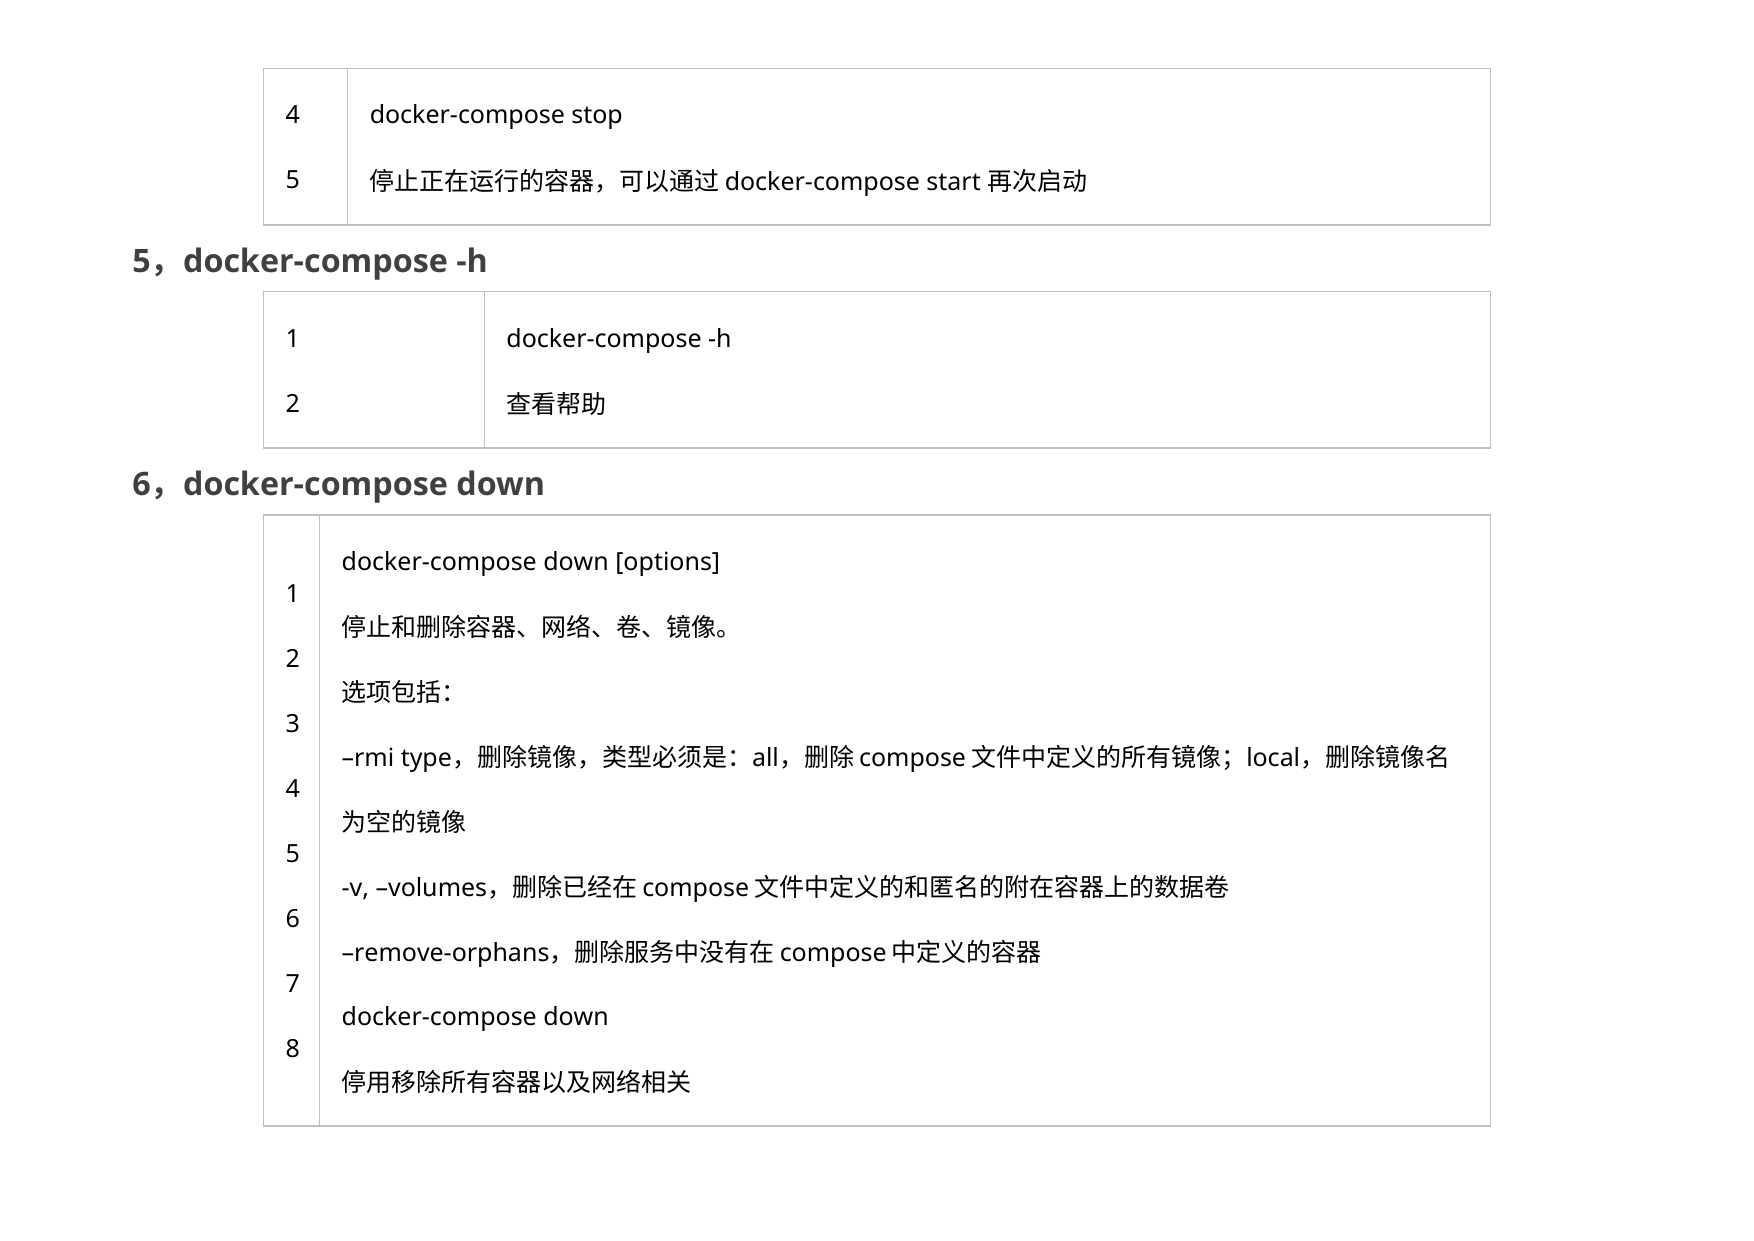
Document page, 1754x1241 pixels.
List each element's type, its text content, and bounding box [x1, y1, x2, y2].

table_header docker-compose down [options] 停止和删除容器、网络、卷、镜像。 选项包括： –rmi type，删除镜像，类型必须是：all，删除compose文件中定义的所有镜像；local，删除镜像名为空的镜像 -v, –volumes，删除已经在compose文件中定义的和匿名的附在容器上的数据卷 –remove-orphans，删除服务中没有在compose中定义的容器 docker-compose down 停用移除所有容器以及网络相关 [320, 516, 1490, 1125]
table_header 1 2 3 4 5 6 7 8 [264, 516, 319, 1125]
text 5，docker-compose -h [59, 226, 1695, 291]
table_header 1 2 [264, 292, 484, 447]
text 6，docker-compose down [59, 449, 1695, 514]
table_header 1 2 3 4 5 [264, 69, 347, 224]
table_header docker-compose -h 查看帮助 [485, 292, 1490, 447]
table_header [348, 69, 1490, 224]
